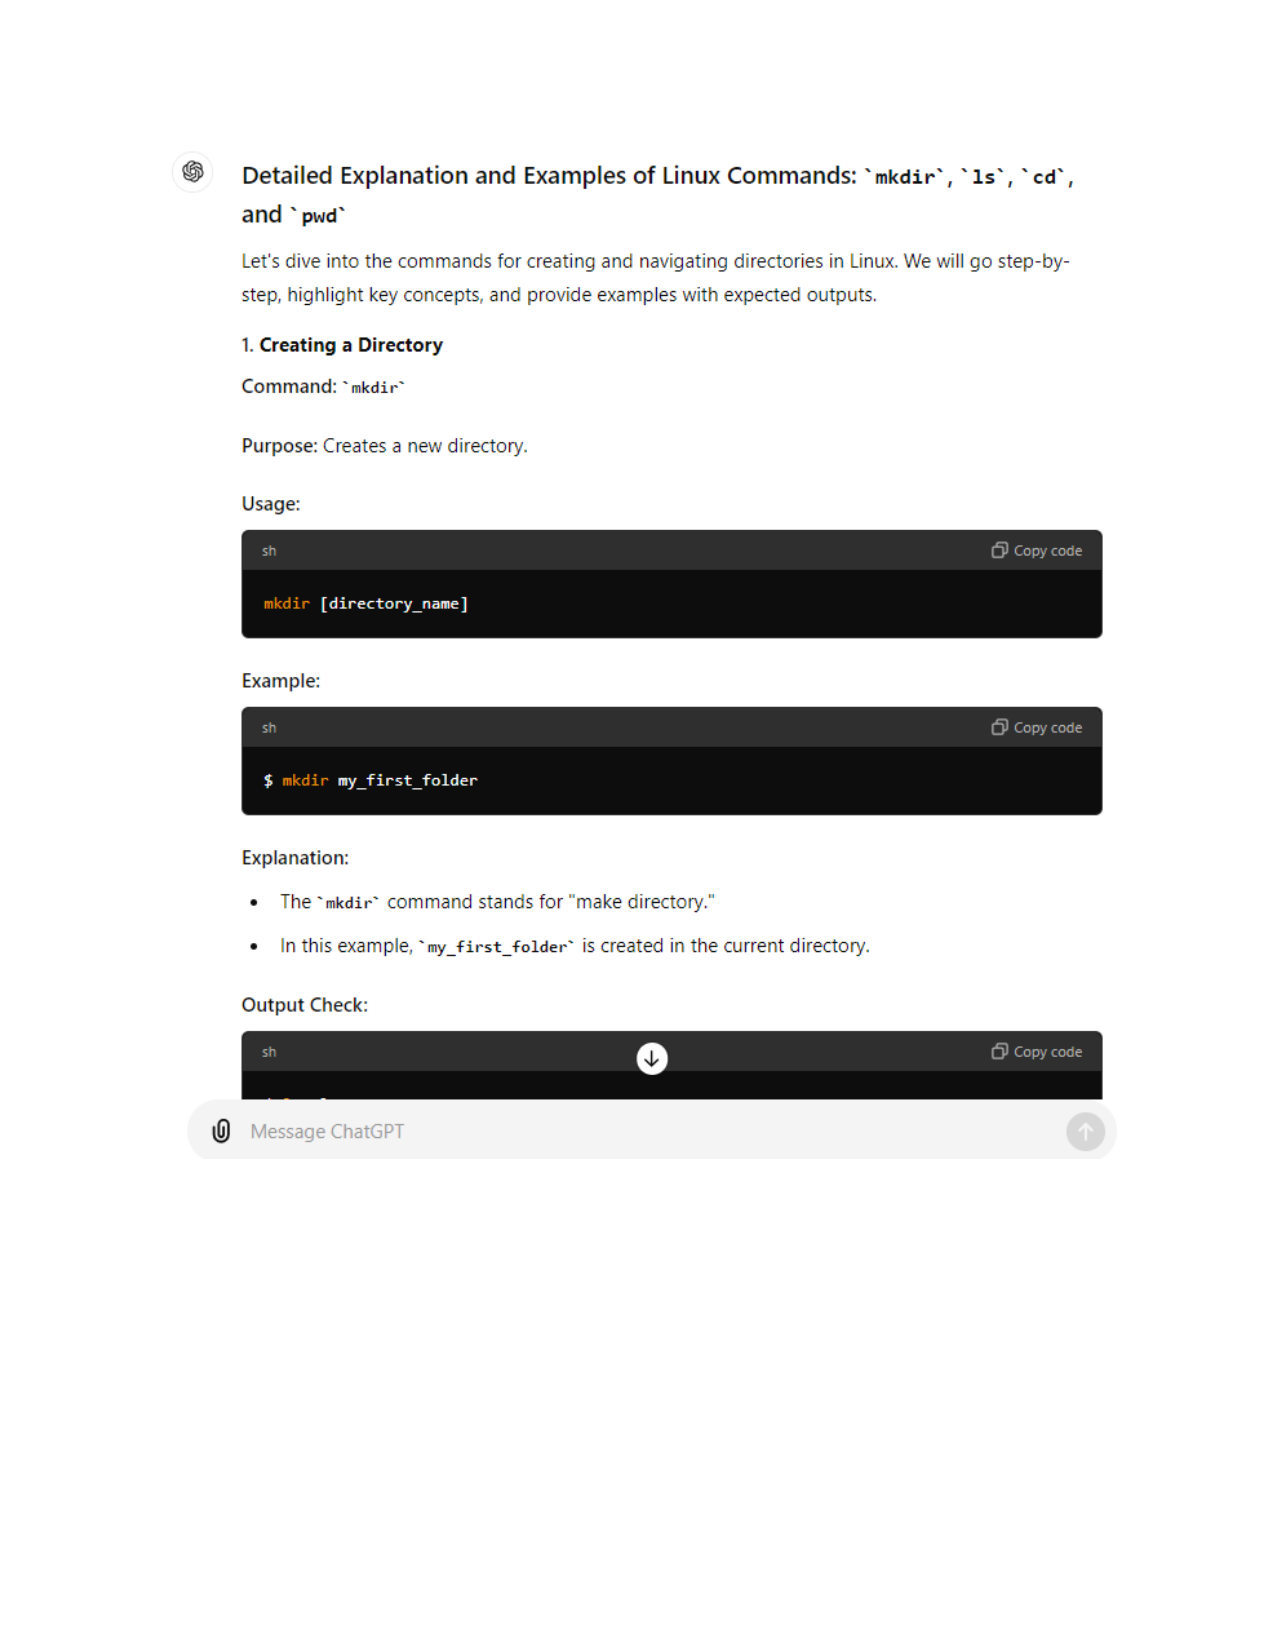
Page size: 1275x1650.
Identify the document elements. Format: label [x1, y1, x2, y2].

picture [150, 150, 1125, 1159]
